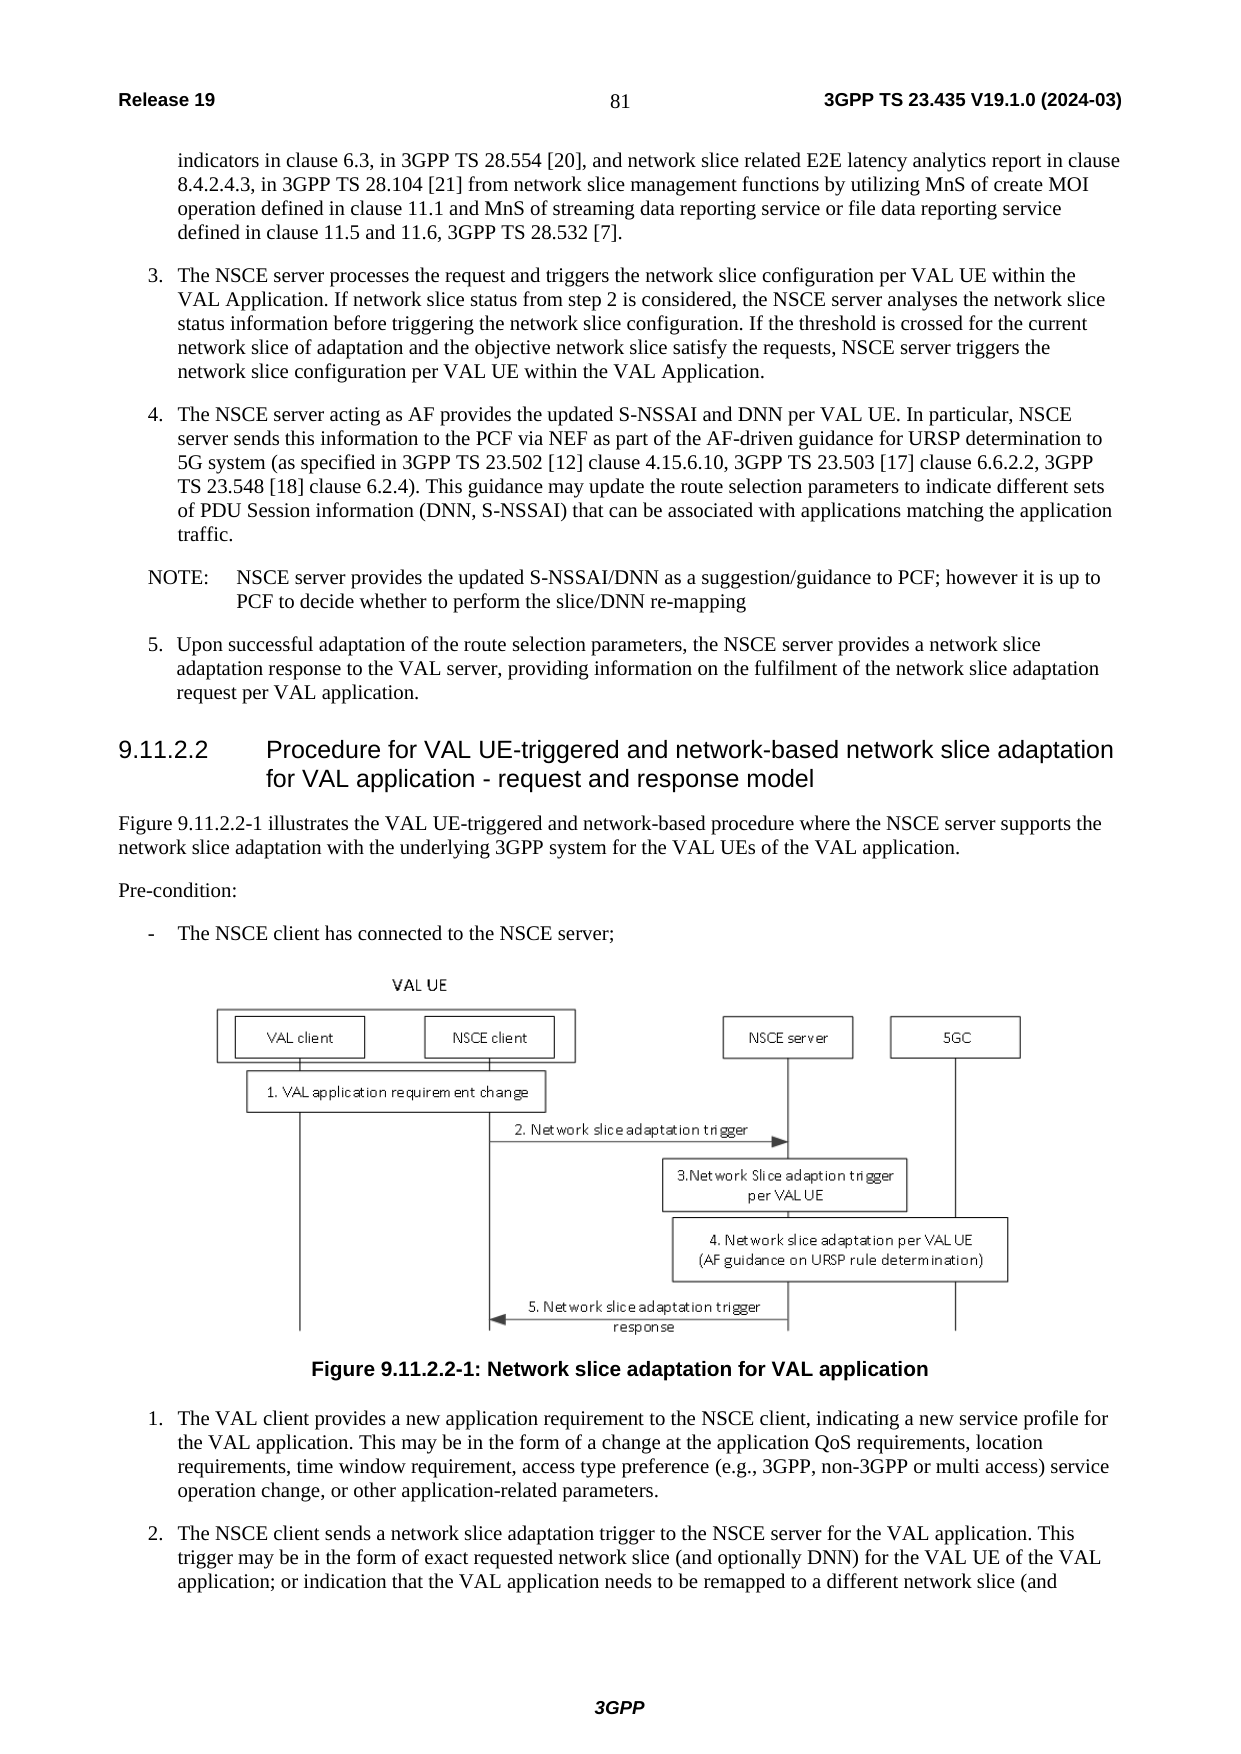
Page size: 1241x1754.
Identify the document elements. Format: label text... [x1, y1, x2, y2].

text 3. The NSCE server processes the request and triggers the network slice configuration per VAL UE within the VAL Application. If network slice status from step 2 is considered, the NSCE server analyses the network slice status information before triggering the network slice configuration. If the threshold is crossed for the current network slice of adaptation and the objective network slice satisfy the requests, NSCE server triggers the network slice configuration per VAL UE within the VAL Application. [148, 262, 1122, 383]
text 4. The NSCE server acting as AF provides the updated S-NSSAI and DNN per VAL UE. In particular, NSCE server sends this information to the PCF via NEF as part of the AF-driven guidance for URSP determination to 5G system (as specified in 3GPP TS 23.502 [12] clause 4.15.6.10, 3GPP TS 23.503 [17] clause 6.6.2.2, 3GPP TS 23.548 [18] clause 6.2.4). This guidance may update the route selection parameters to indicate different sets of PDU Session information (DNN, S-NSSAI) that can be associated with applications matching the application traffic. [148, 402, 1122, 546]
text 1. The VAL client provides a new application requirement to the NSCE client, indicating a new service profile for the VAL application. This may be in the form of a change at the application QoS requirements, location requirements, time window requirement, access type preference (e.g., 3GPP, non-3GPP or multi access) service operation change, or other application-related parameters. [148, 1406, 1122, 1502]
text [148, 1521, 1122, 1593]
text Pre-condition: [118, 878, 1122, 902]
text Figure 9.11.2.2-1 illustrates the VAL UE-triggered and network-based procedure where the NSCE server supports the network slice adaptation with the underlying 3GPP system for the VAL UEs of the VAL application. [118, 811, 1122, 859]
picture [215, 970, 1025, 1339]
subtitle 9.11.2.2 Procedure for VAL UE-triggered and network-based network slice adaptation for VAL application - request and response model [118, 735, 1122, 792]
text NOTE: NSCE server provides the updated S-NSSAI/DNN as a suggestion/guidance to PCF; however it is up to PCF to decide whether to perform the slice/DNN re-mapping [148, 565, 1122, 613]
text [148, 147, 1122, 244]
text Figure 9.11.2.2-1: Network slice adaptation for VAL application [118, 1357, 1122, 1381]
text - The NSCE client has connected to the NSCE server; [148, 921, 1122, 945]
text 5. Upon successful adaptation of the route selection parameters, the NSCE server provides a network slice adaptation response to the VAL server, providing information on the fulfilment of the network slice adaptation request per VAL application. [148, 632, 1122, 704]
